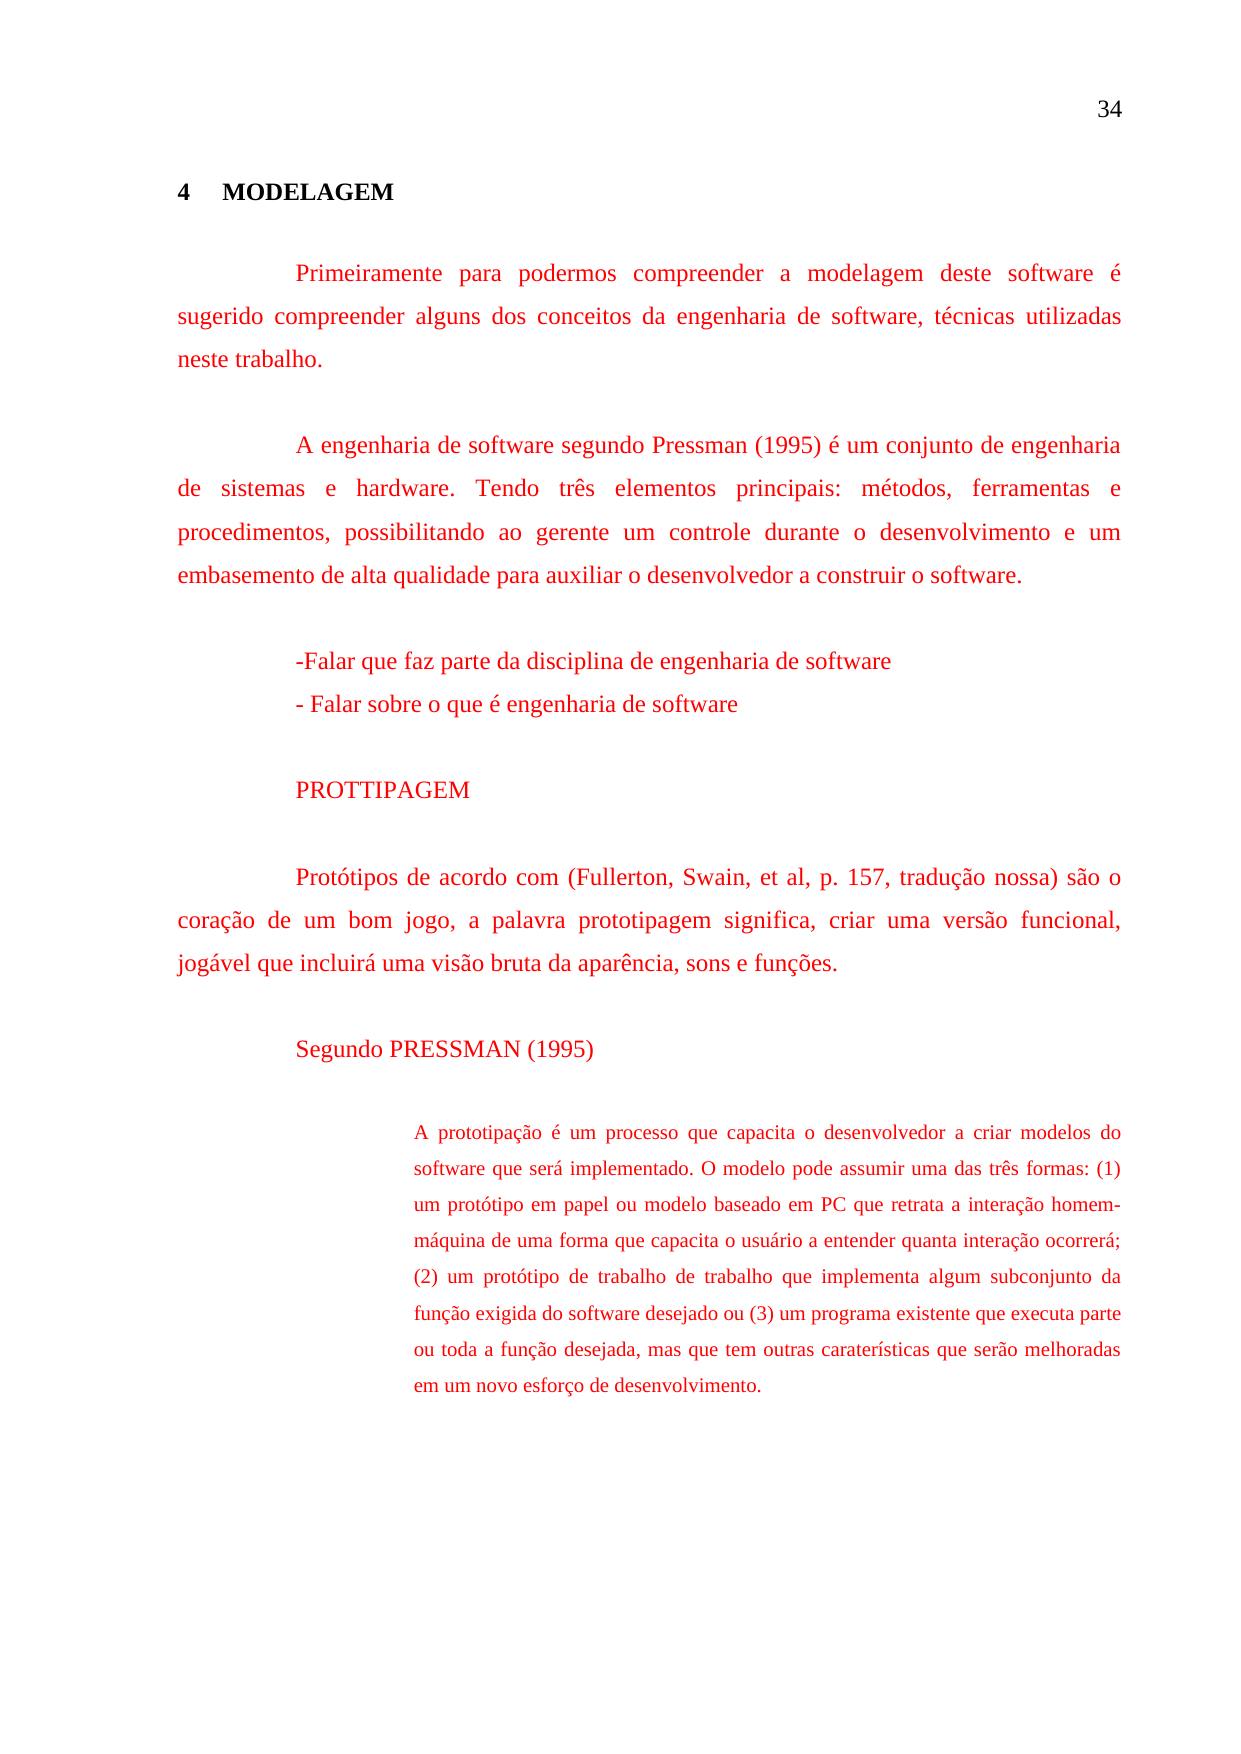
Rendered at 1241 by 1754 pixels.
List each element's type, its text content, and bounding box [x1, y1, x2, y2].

text A engenharia de software segundo Pressman (1995) é um conjunto de engenharia de sistemas e hardware. Tendo três elementos principais: métodos, ferramentas e procedimentos, possibilitando ao gerente um controle durante o desenvolvimento e um embasemento de alta qualidade para auxiliar o desenvolvedor a construir o software. [177, 430, 1122, 588]
text - Falar sobre o que é engenharia de software [177, 689, 1122, 718]
text Primeiramente para podermos compreender a modelagem deste software é sugerido compreender alguns dos conceitos da engenharia de software, técnicas utilizadas neste trabalho. [177, 258, 1122, 373]
text -Falar que faz parte da disciplina de engenharia de software [177, 646, 1122, 675]
text Protótipos de acordo com (Fullerton, Swain, et al, p. 157, tradução nossa) são o coração de um bom jogo, a palavra prototipagem significa, criar uma versão funcional, jogável que incluirá uma visão bruta da aparência, sons e funções. [177, 862, 1122, 977]
text PROTTIPAGEM [177, 775, 1122, 804]
subtitle MODELAGEM [177, 177, 1122, 206]
text A prototipação é um processo que capacita o desenvolvedor a criar modelos do software que será implementado. O modelo pode assumir uma das três formas: (1) um protótipo em papel ou modelo baseado em PC que retrata a interação homem-máquina de uma forma que capacita o usuário a entender quanta interação ocorrerá; (2) um protótipo de trabalho de trabalho que implementa algum subconjunto da função exigida do software desejado ou (3) um programa existente que executa parte ou toda a função desejada, mas que tem outras caraterísticas que serão melhoradas em um novo esforço de desenvolvimento. [413, 1120, 1122, 1397]
text Segundo PRESSMAN (1995) [177, 1034, 1122, 1063]
